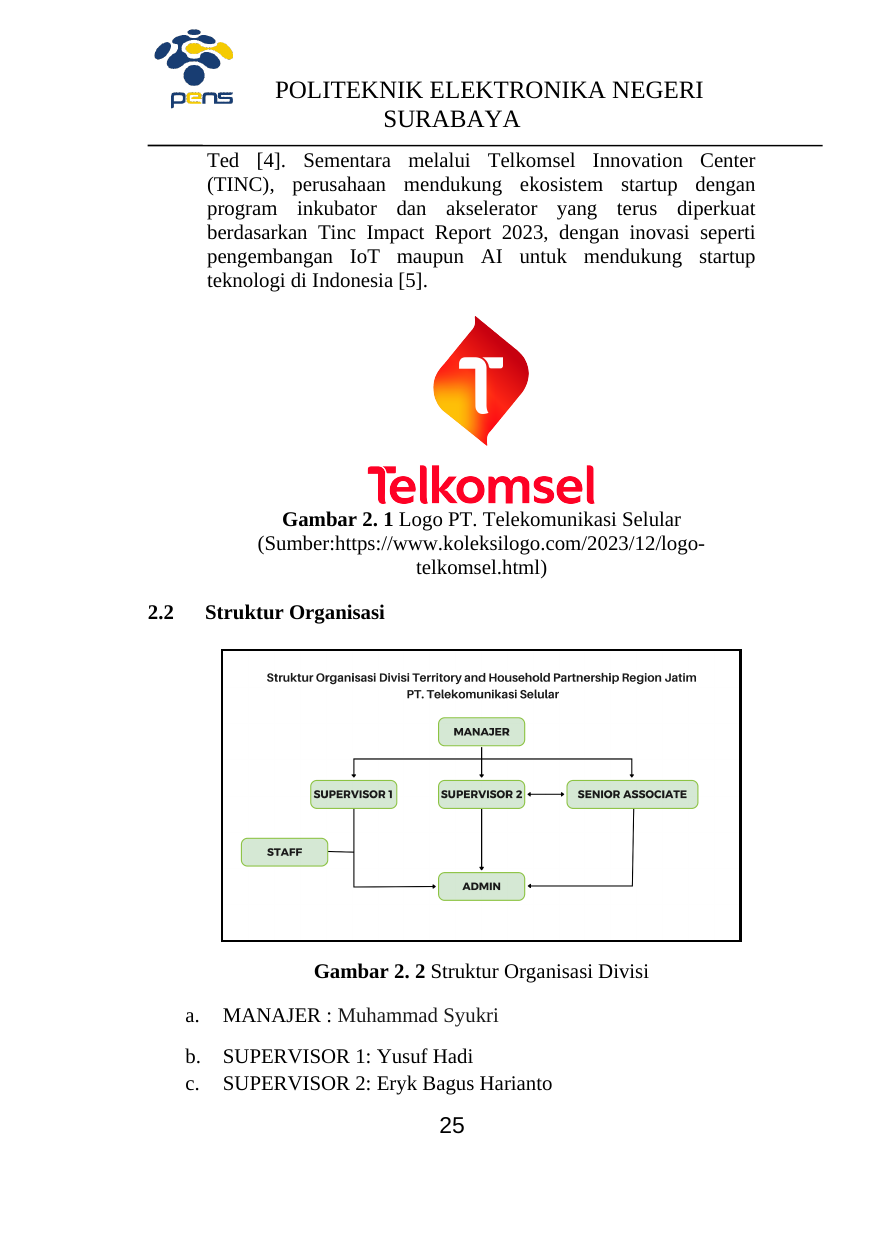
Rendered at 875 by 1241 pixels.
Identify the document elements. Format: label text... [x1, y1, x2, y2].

list SUPERVISOR 2: Eryk Bagus Harianto [185, 1071, 756, 1095]
list MANAJER : Muhammad Syukri [185, 1003, 756, 1027]
picture [367, 316, 595, 504]
text Gambar 2. 1 Logo PT. Telekomunikasi Selular [207, 507, 756, 531]
subtitle 2.2 Struktur Organisasi [148, 600, 756, 624]
text (Sumber:https://www.koleksilogo.com/2023/12/logo-telkomsel.html) [207, 531, 756, 579]
list SUPERVISOR 1: Yusuf Hadi [185, 1043, 756, 1068]
text Gambar 2. 2 Struktur Organisasi Divisi [207, 958, 756, 983]
picture [223, 651, 739, 940]
picture [147, 22, 242, 117]
